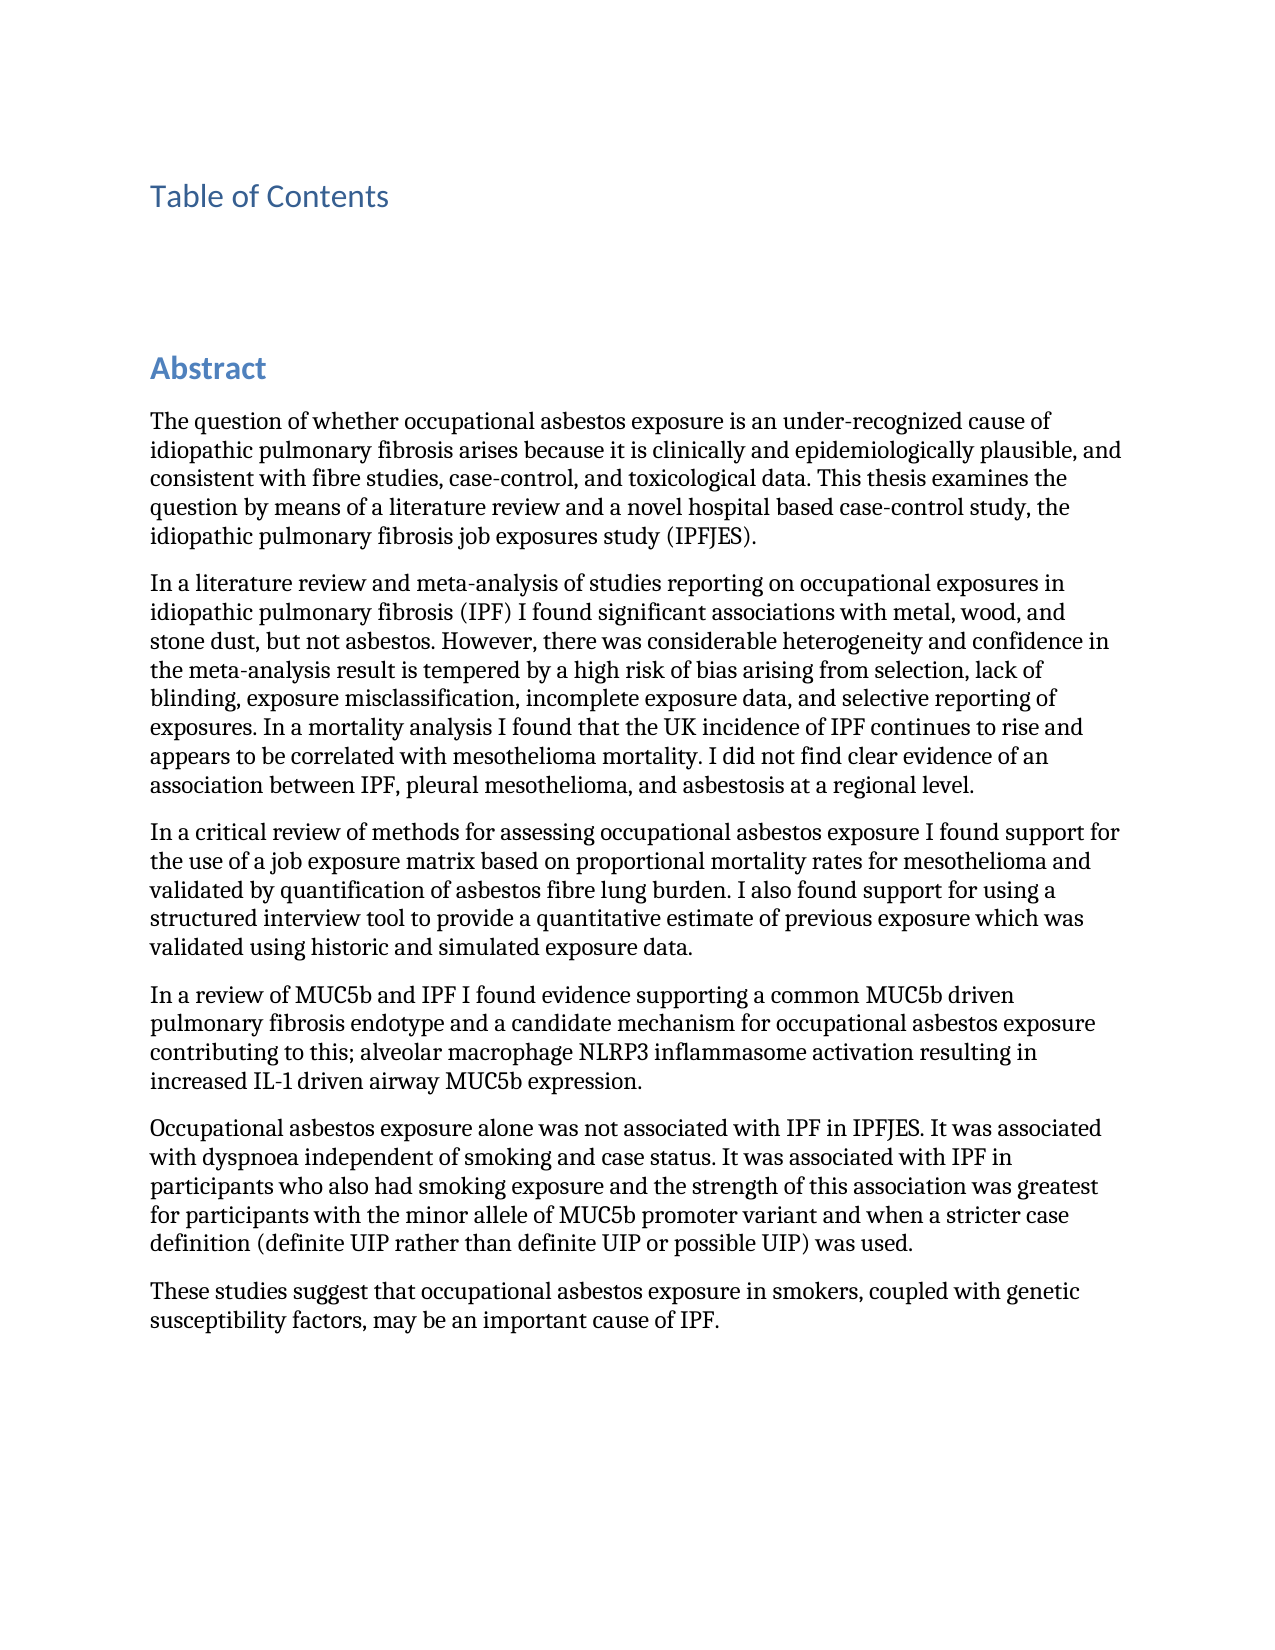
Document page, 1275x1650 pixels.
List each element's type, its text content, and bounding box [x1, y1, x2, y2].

subtitle Abstract [150, 347, 1125, 388]
text In a literature review and meta-analysis of studies reporting on occupational exposures in idiopathic pulmonary fibrosis (IPF) I found significant associations with metal, wood, and stone dust, but not asbestos. However, there was considerable heterogeneity and confidence in the meta-analysis result is tempered by a high risk of bias arising from selection, lack of blinding, exposure misclassification, incomplete exposure data, and selective reporting of exposures. In a mortality analysis I found that the UK incidence of IPF continues to rise and appears to be correlated with mesothelioma mortality. I did not find clear evidence of an association between IPF, pleural mesothelioma, and asbestosis at a regional level. [150, 569, 1125, 799]
text These studies suggest that occupational asbestos exposure in smokers, coupled with genetic susceptibility factors, may be an important cause of IPF. [150, 1277, 1125, 1334]
text The question of whether occupational asbestos exposure is an under-recognized cause of idiopathic pulmonary fibrosis arises because it is clinically and epidemiologically plausible, and consistent with fibre studies, case-control, and toxicological data. This thesis examines the question by means of a literature review and a novel hospital based case-control study, the idiopathic pulmonary fibrosis job exposures study (IPFJES). [150, 407, 1125, 551]
text In a review of MUC5b and IPF I found evidence supporting a common MUC5b driven pulmonary fibrosis endotype and a candidate mechanism for occupational asbestos exposure contributing to this; alveolar macrophage NLRP3 inflammasome activation resulting in increased IL-1 driven airway MUC5b expression. [150, 981, 1125, 1096]
text Occupational asbestos exposure alone was not associated with IPF in IPFJES. It was associated with dyspnoea independent of smoking and case status. It was associated with IPF in participants who also had smoking exposure and the strength of this association was greatest for participants with the minor allele of MUC5b promoter variant and when a stricter case definition (definite UIP rather than definite UIP or possible UIP) was used. [150, 1114, 1125, 1258]
text In a critical review of methods for assessing occupational asbestos exposure I found support for the use of a job exposure matrix based on proportional mortality rates for mesothelioma and validated by quantification of asbestos fibre lung burden. I also found support for using a structured interview tool to provide a quantitative estimate of previous exposure which was validated using historic and simulated exposure data. [150, 818, 1125, 962]
